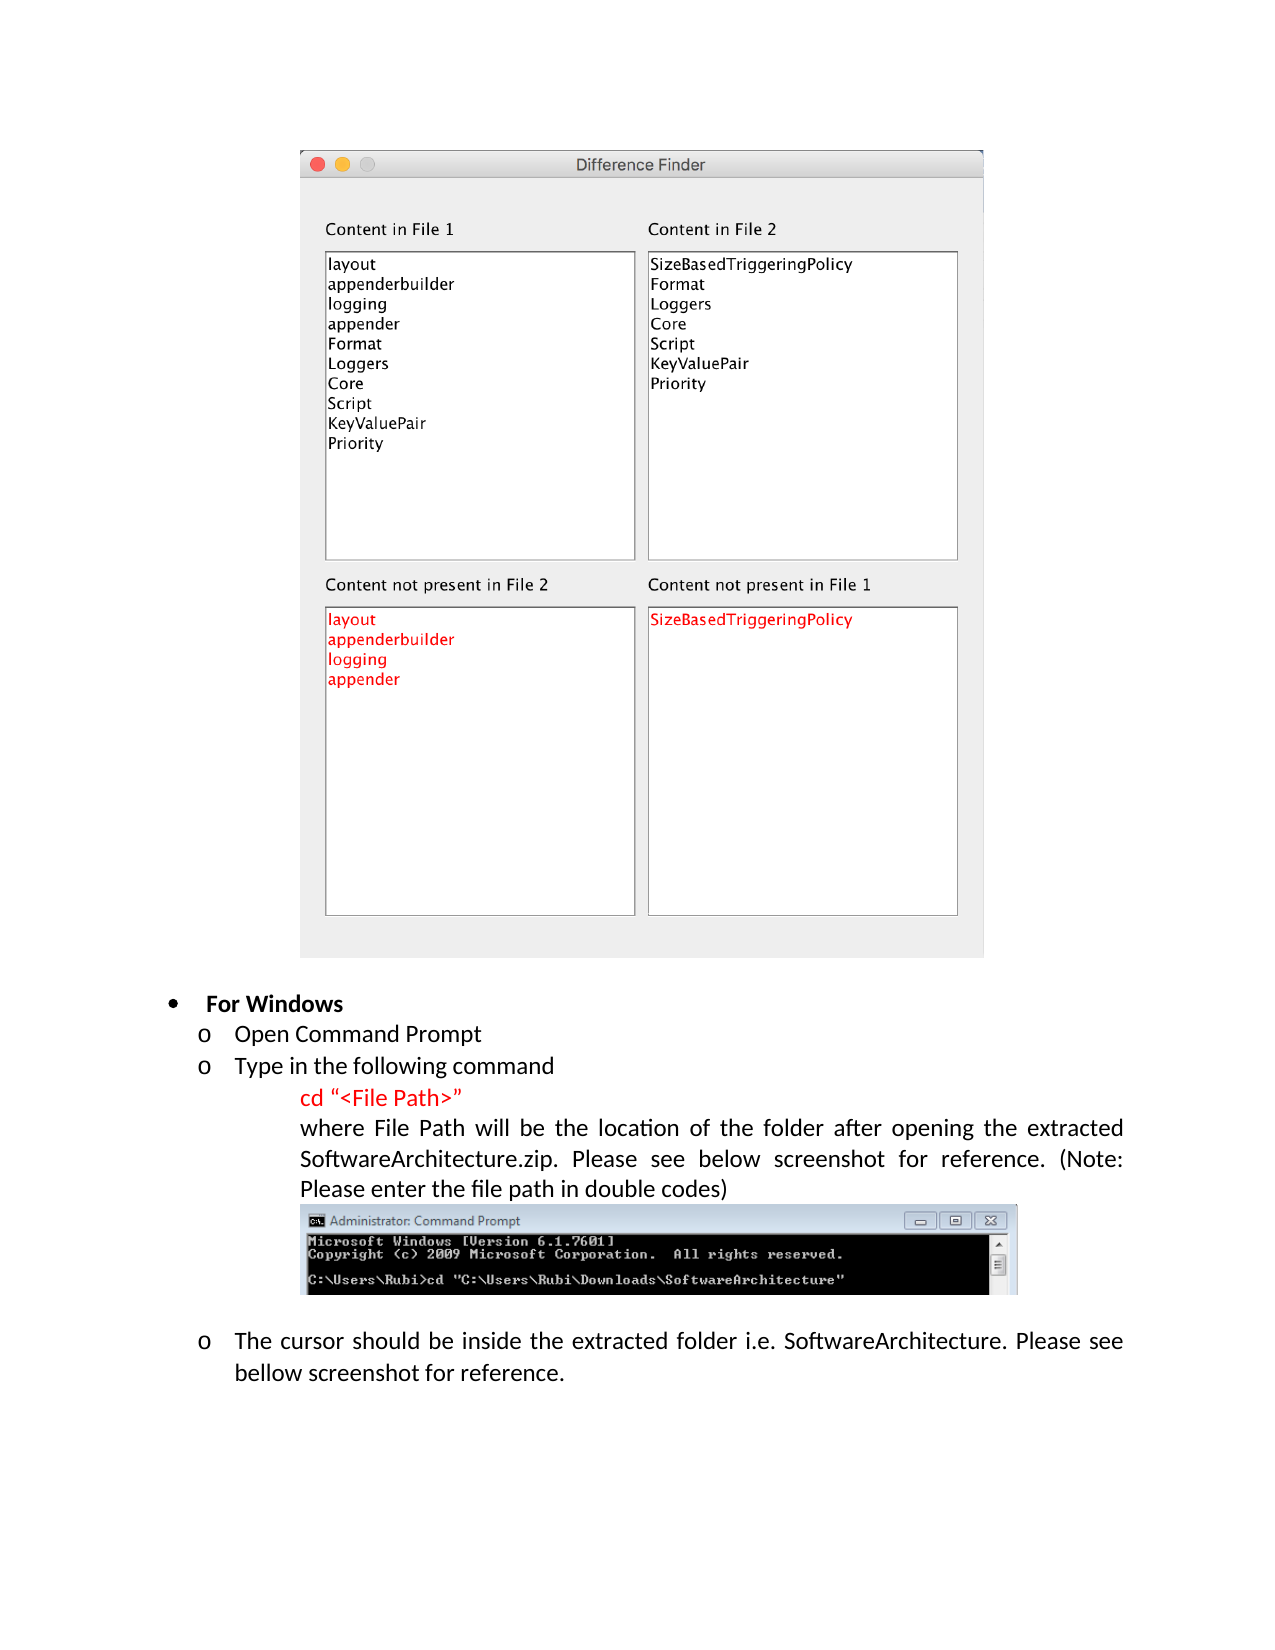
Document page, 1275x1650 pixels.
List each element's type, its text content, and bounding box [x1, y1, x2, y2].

list For Windows [169, 988, 1125, 1018]
list Type in the following command [197, 1050, 1125, 1082]
picture [300, 150, 984, 958]
list cd “<File Path>” [300, 1082, 1125, 1113]
list The cursor should be inside the extracted folder i.e. SoftwareArchitecture. Please see bellow screenshot for reference. [197, 1325, 1125, 1387]
list where File Path will be the location of the folder after opening the extracted SoftwareArchitecture.zip. Please see below screenshot for reference. (Note: Please enter the file path in double codes) [300, 1113, 1125, 1204]
list Open Command Prompt [197, 1018, 1125, 1050]
picture [300, 1204, 1018, 1295]
